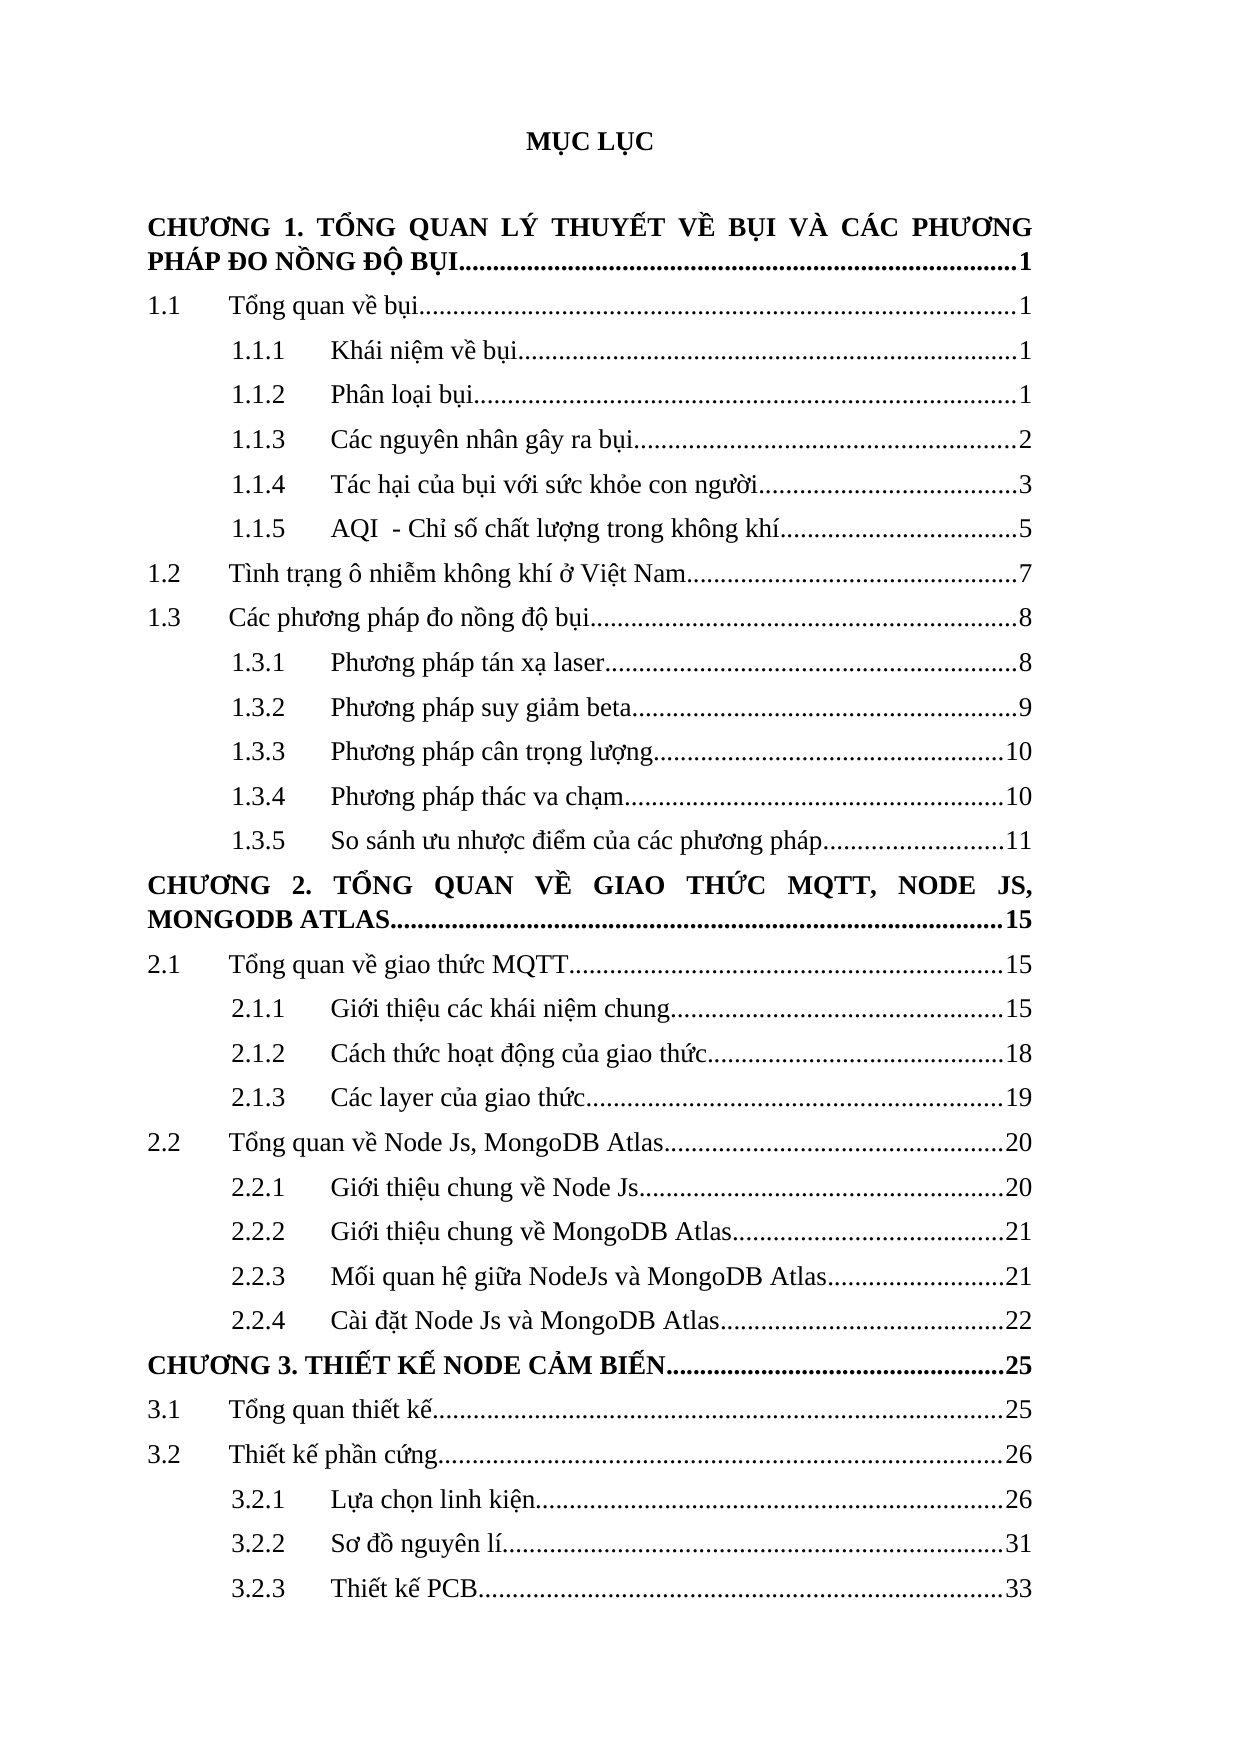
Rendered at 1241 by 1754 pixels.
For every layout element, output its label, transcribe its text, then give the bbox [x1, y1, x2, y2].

text MỤC LỤC [147, 125, 1033, 156]
